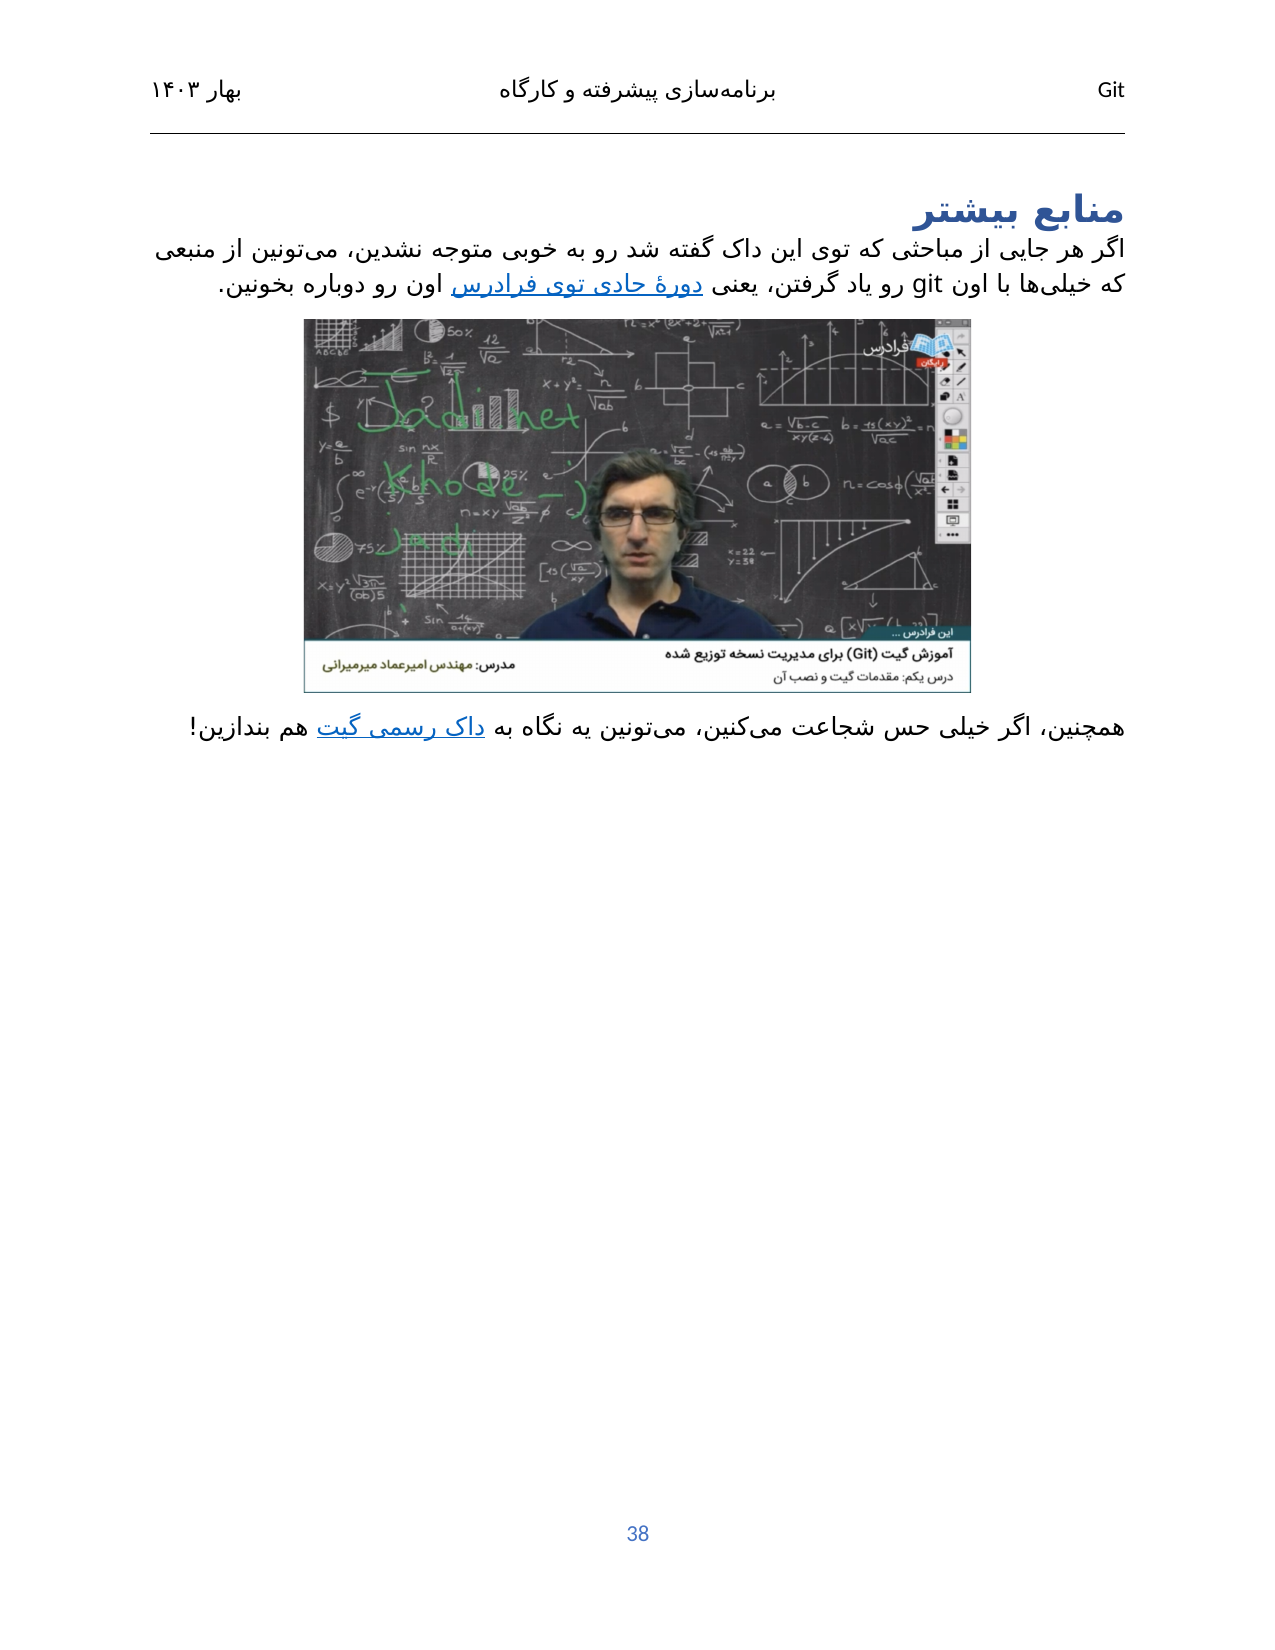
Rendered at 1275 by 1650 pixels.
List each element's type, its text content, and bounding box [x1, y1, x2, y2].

text اگر هر جایی از مباحثی که توی این داک گفته شد رو به خوبی متوجه نشدین، می‌تونین از منبعی که خیلی‌ها با اون git رو یاد گرفتن، یعنی دورهٔ جادی توی فرادرس اون رو دوباره بخونین. [150, 234, 1125, 300]
text منابع بیشتر [150, 187, 1125, 231]
picture [303, 319, 972, 693]
text همچنین، اگر خیلی حس شجاعت می‌کنین، می‌تونین یه نگاه به داک رسمی گیت هم بندازین! [150, 712, 1125, 741]
